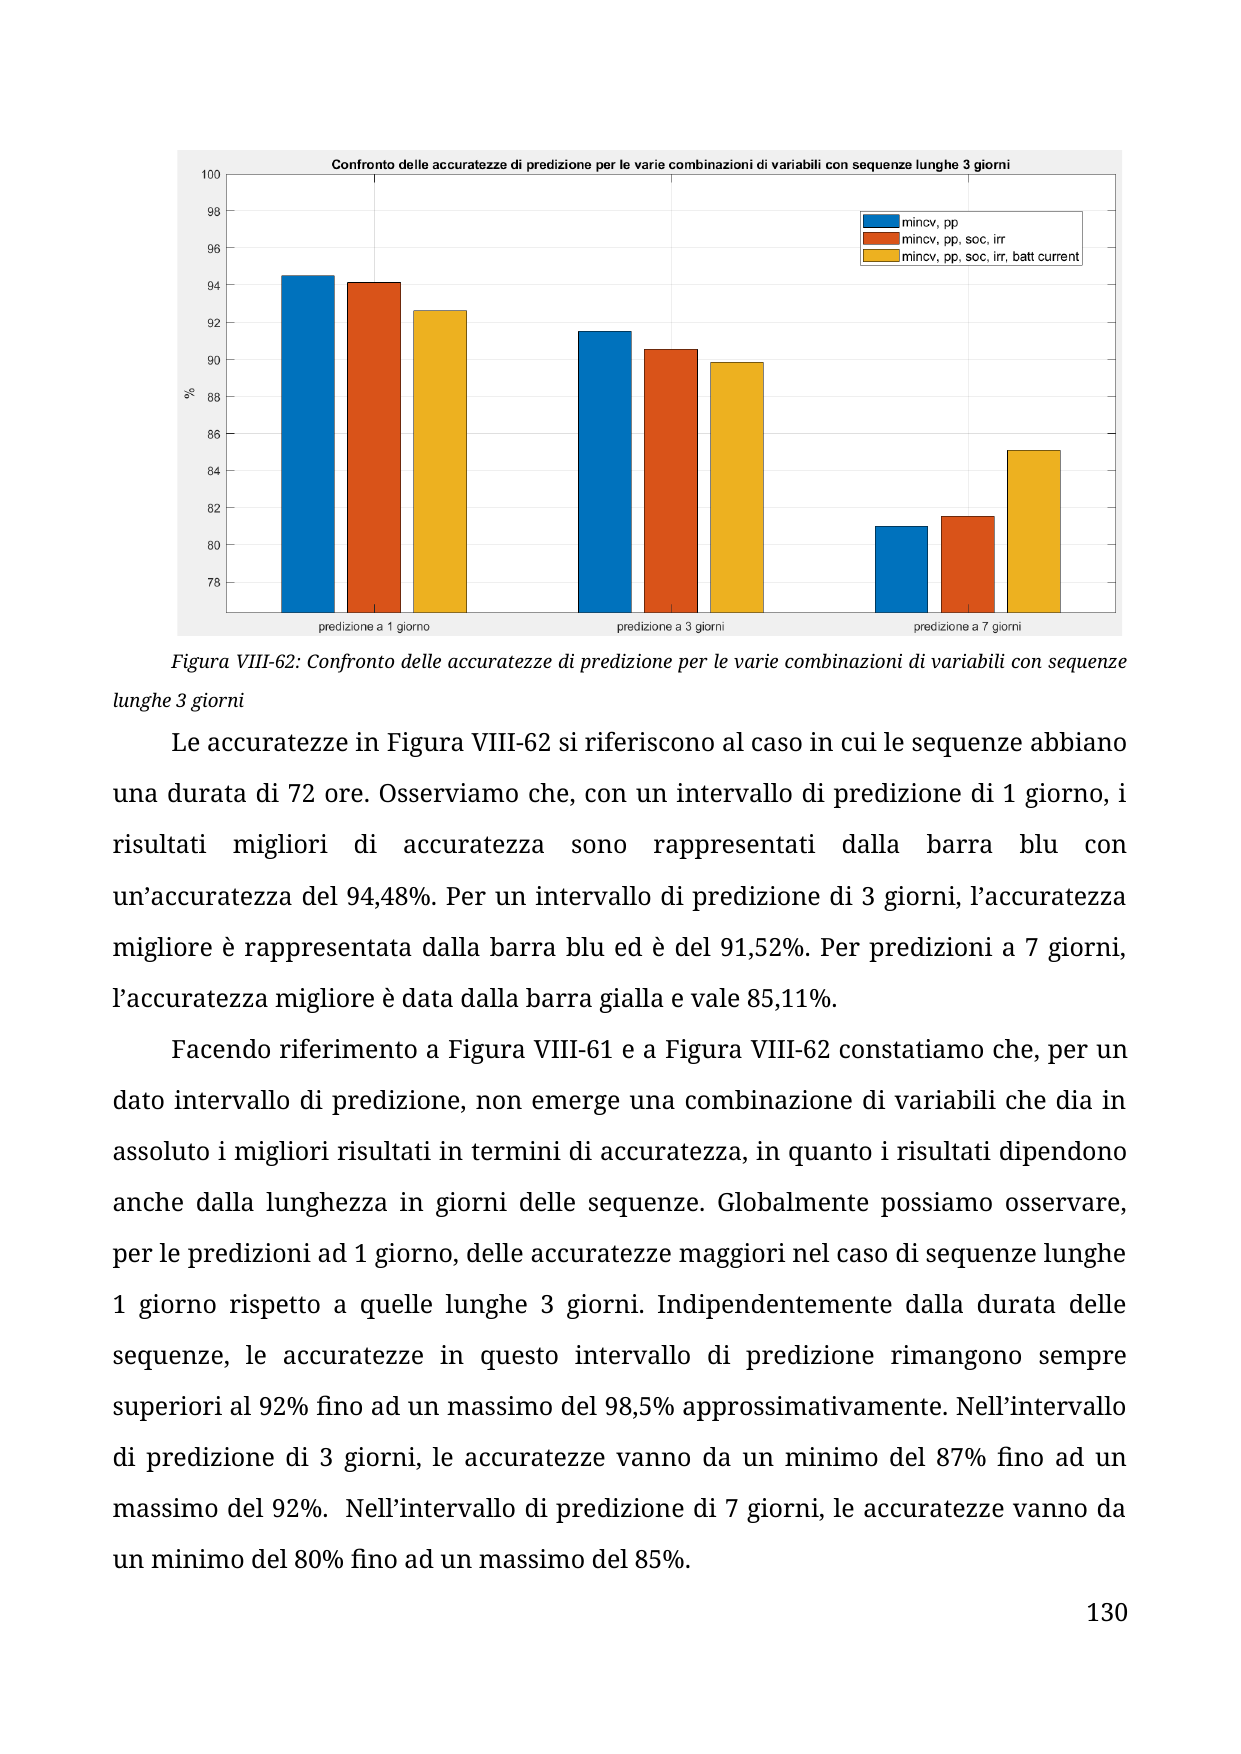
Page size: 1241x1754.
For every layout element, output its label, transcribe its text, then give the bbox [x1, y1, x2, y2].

picture [177, 150, 1123, 636]
